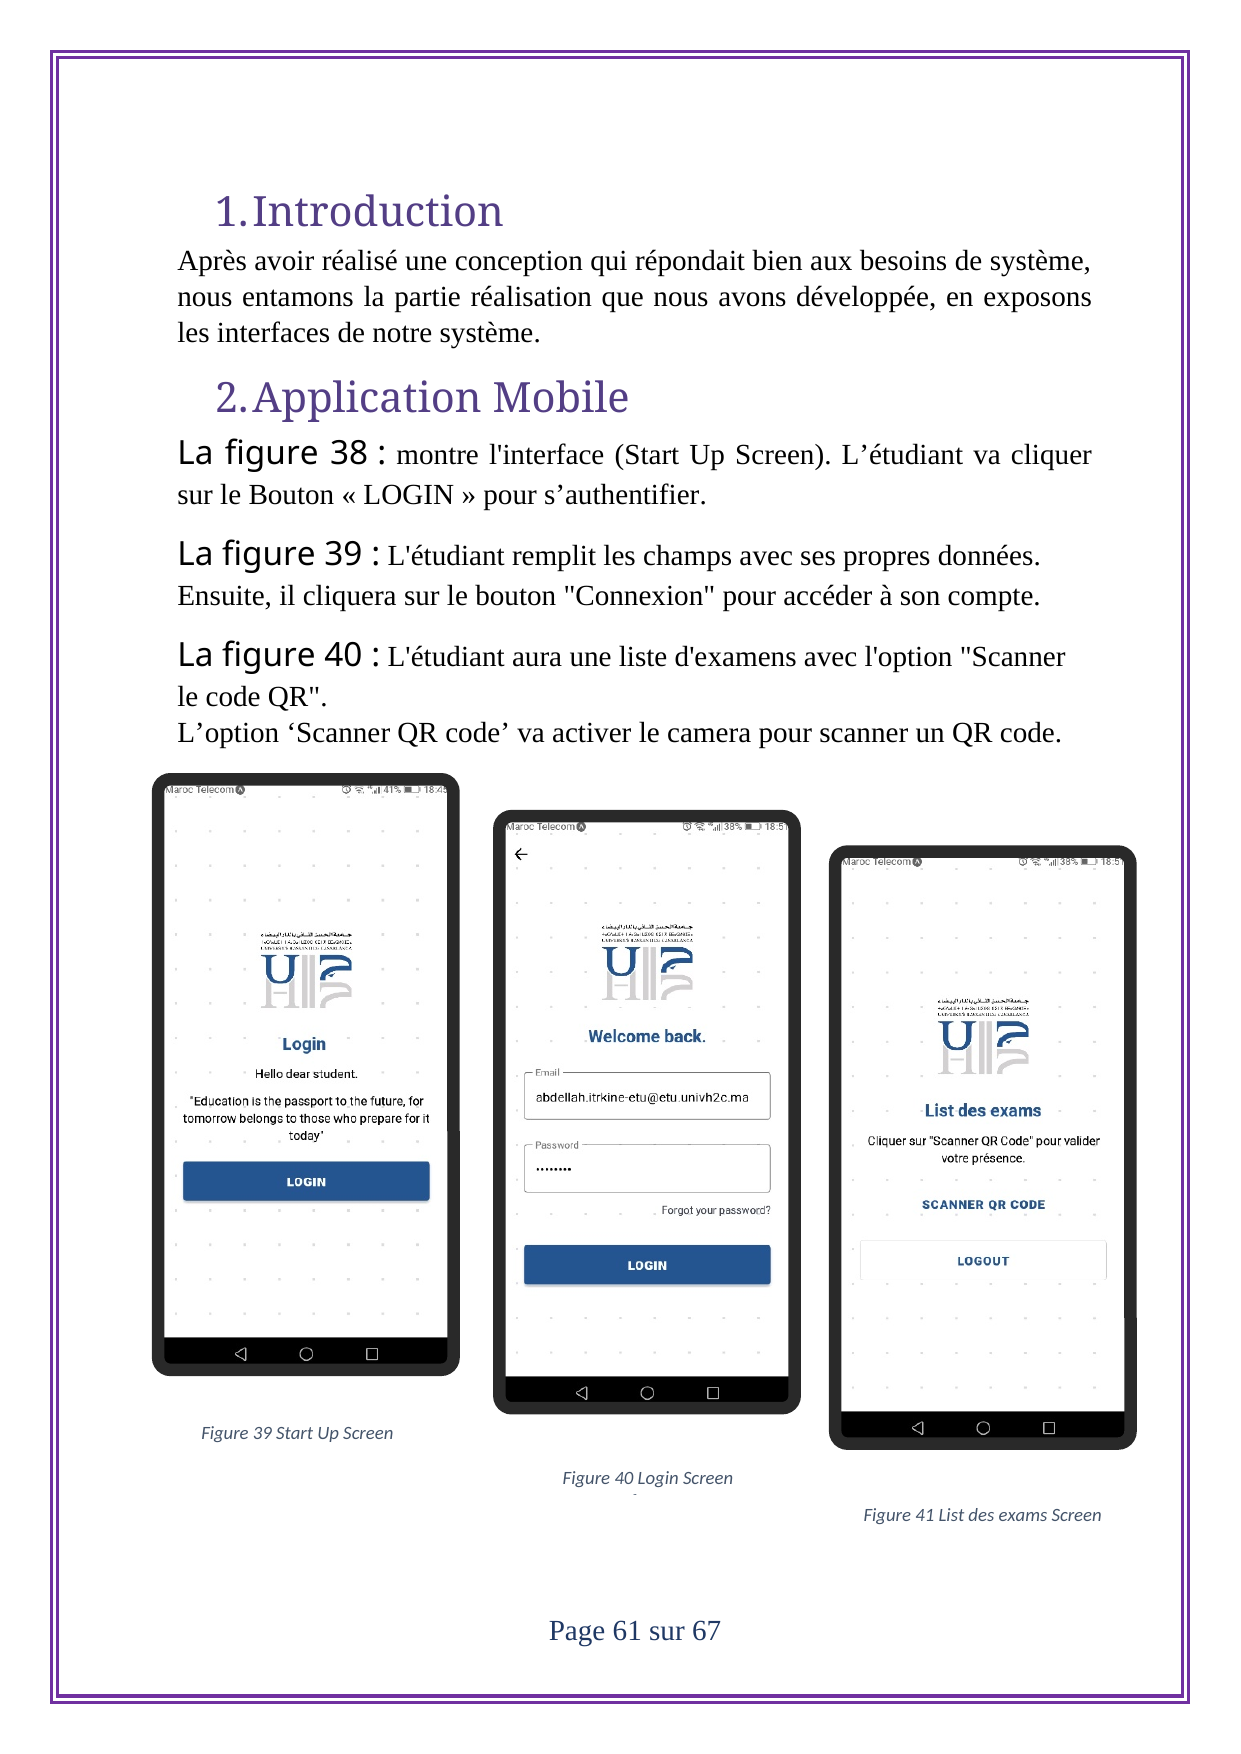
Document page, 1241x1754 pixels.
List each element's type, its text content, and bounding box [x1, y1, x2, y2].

subtitle Application Mobile [214, 368, 1092, 424]
text La figure 40 : L'étudiant aura une liste d'examens avec l'option "Scanner le code QR". [177, 631, 1092, 712]
subtitle Introduction [214, 181, 1092, 238]
picture [842, 858, 1124, 1437]
picture [506, 823, 788, 1401]
text La figure 38 : montre l'interface (Start Up Screen). L’étudiant va cliquer sur le Bouton « LOGIN » pour s’authentifier. [177, 429, 1092, 511]
text La figure 39 : L'étudiant remplit les champs avec ses propres données. Ensuite, il cliquera sur le bouton "Connexion" pour accéder à son compte. [177, 530, 1092, 611]
text Après avoir réalisé une conception qui répondait bien aux besoins de système, nous entamons la partie réalisation que nous avons développée, en exposons les interfaces de notre système. [177, 243, 1092, 348]
text L’option ‘Scanner QR code’ va activer le camera pour scanner un QR code. [177, 715, 1092, 748]
picture [165, 786, 447, 1363]
